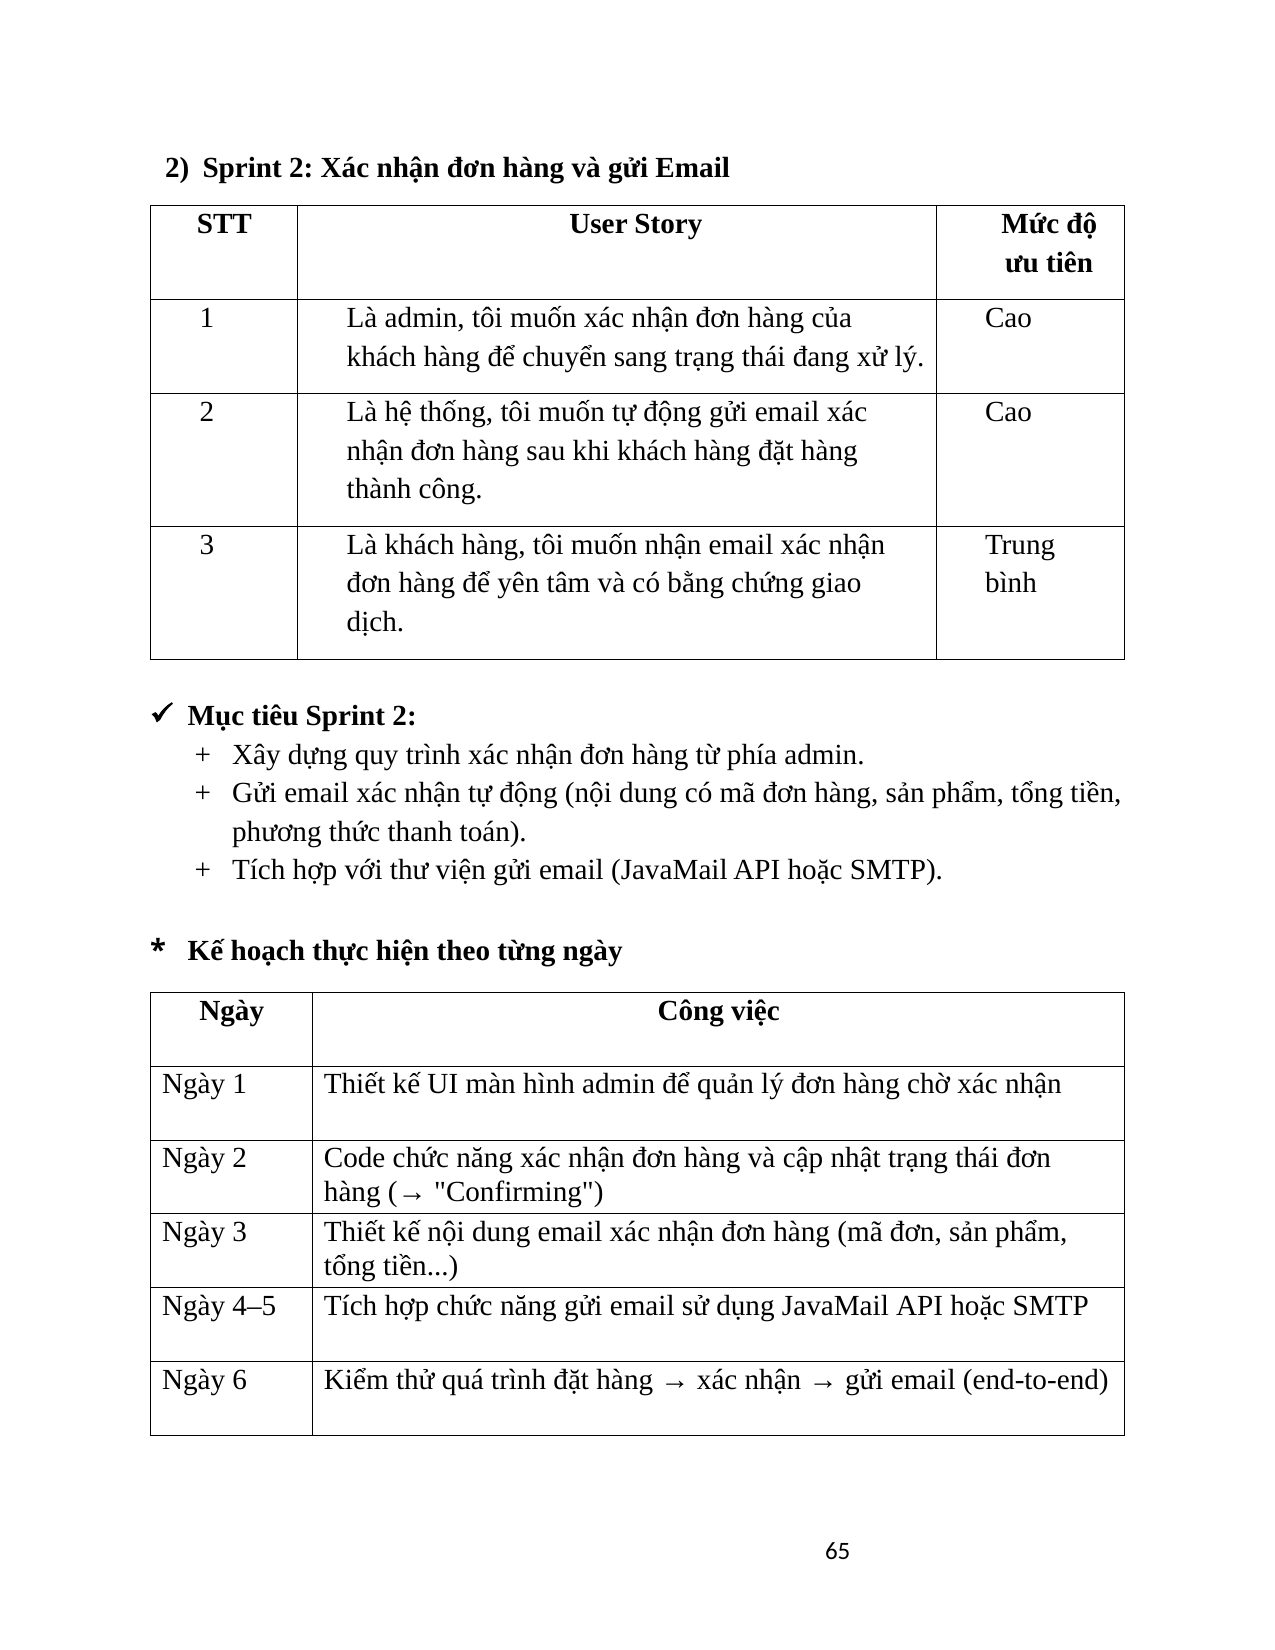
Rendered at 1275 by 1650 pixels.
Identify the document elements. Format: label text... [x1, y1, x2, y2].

table_cell Là khách hàng, tôi muốn nhận email xác nhận đơn hàng để yên tâm và có bằng chứng giao dịch. [298, 527, 936, 658]
table_header User Story [298, 206, 936, 299]
table_header Ngày [151, 993, 312, 1066]
list Mục tiêu Sprint 2: [150, 698, 1125, 732]
list Sprint 2: Xác nhận đơn hàng và gửi Email [165, 150, 1125, 183]
table_cell 3 [151, 527, 297, 658]
table_cell 2 [151, 394, 297, 526]
list Xây dựng quy trình xác nhận đơn hàng từ phía admin. [194, 737, 1125, 770]
table_cell Cao [937, 300, 1124, 393]
table_cell Kiểm thử quá trình đặt hàng → xác nhận → gửi email (end-to-end) [313, 1362, 1124, 1435]
table_cell Ngày 1 [151, 1067, 312, 1139]
table_cell Cao [937, 394, 1124, 526]
table_cell Ngày 3 [151, 1214, 312, 1287]
table_cell Tích hợp chức năng gửi email sử dụng JavaMail API hoặc SMTP [313, 1288, 1124, 1361]
table_header Mức độ ưu tiên [937, 206, 1124, 299]
table_cell Ngày 6 [151, 1362, 312, 1435]
list Tích hợp với thư viện gửi email (JavaMail API hoặc SMTP). [194, 852, 1125, 886]
table_cell Thiết kế UI màn hình admin để quản lý đơn hàng chờ xác nhận [313, 1067, 1124, 1139]
table_cell Code chức năng xác nhận đơn hàng và cập nhật trạng thái đơn hàng (→ "Confirming") [313, 1141, 1124, 1213]
list Gửi email xác nhận tự động (nội dung có mã đơn hàng, sản phẩm, tổng tiền, phương thức thanh toán). [194, 775, 1125, 847]
table_cell Trung bình [937, 527, 1124, 658]
table_cell Thiết kế nội dung email xác nhận đơn hàng (mã đơn, sản phẩm, tổng tiền...) [313, 1214, 1124, 1287]
table_header Công việc [313, 993, 1124, 1066]
list Kế hoạch thực hiện theo từng ngày [150, 929, 1125, 969]
table_cell Là admin, tôi muốn xác nhận đơn hàng của khách hàng để chuyển sang trạng thái đang xử lý. [298, 300, 936, 393]
table_cell 1 [151, 300, 297, 393]
table_cell Là hệ thống, tôi muốn tự động gửi email xác nhận đơn hàng sau khi khách hàng đặt hàng thành công. [298, 394, 936, 526]
table_header STT [151, 206, 297, 299]
table_cell Ngày 2 [151, 1141, 312, 1213]
table_cell Ngày 4–5 [151, 1288, 312, 1361]
